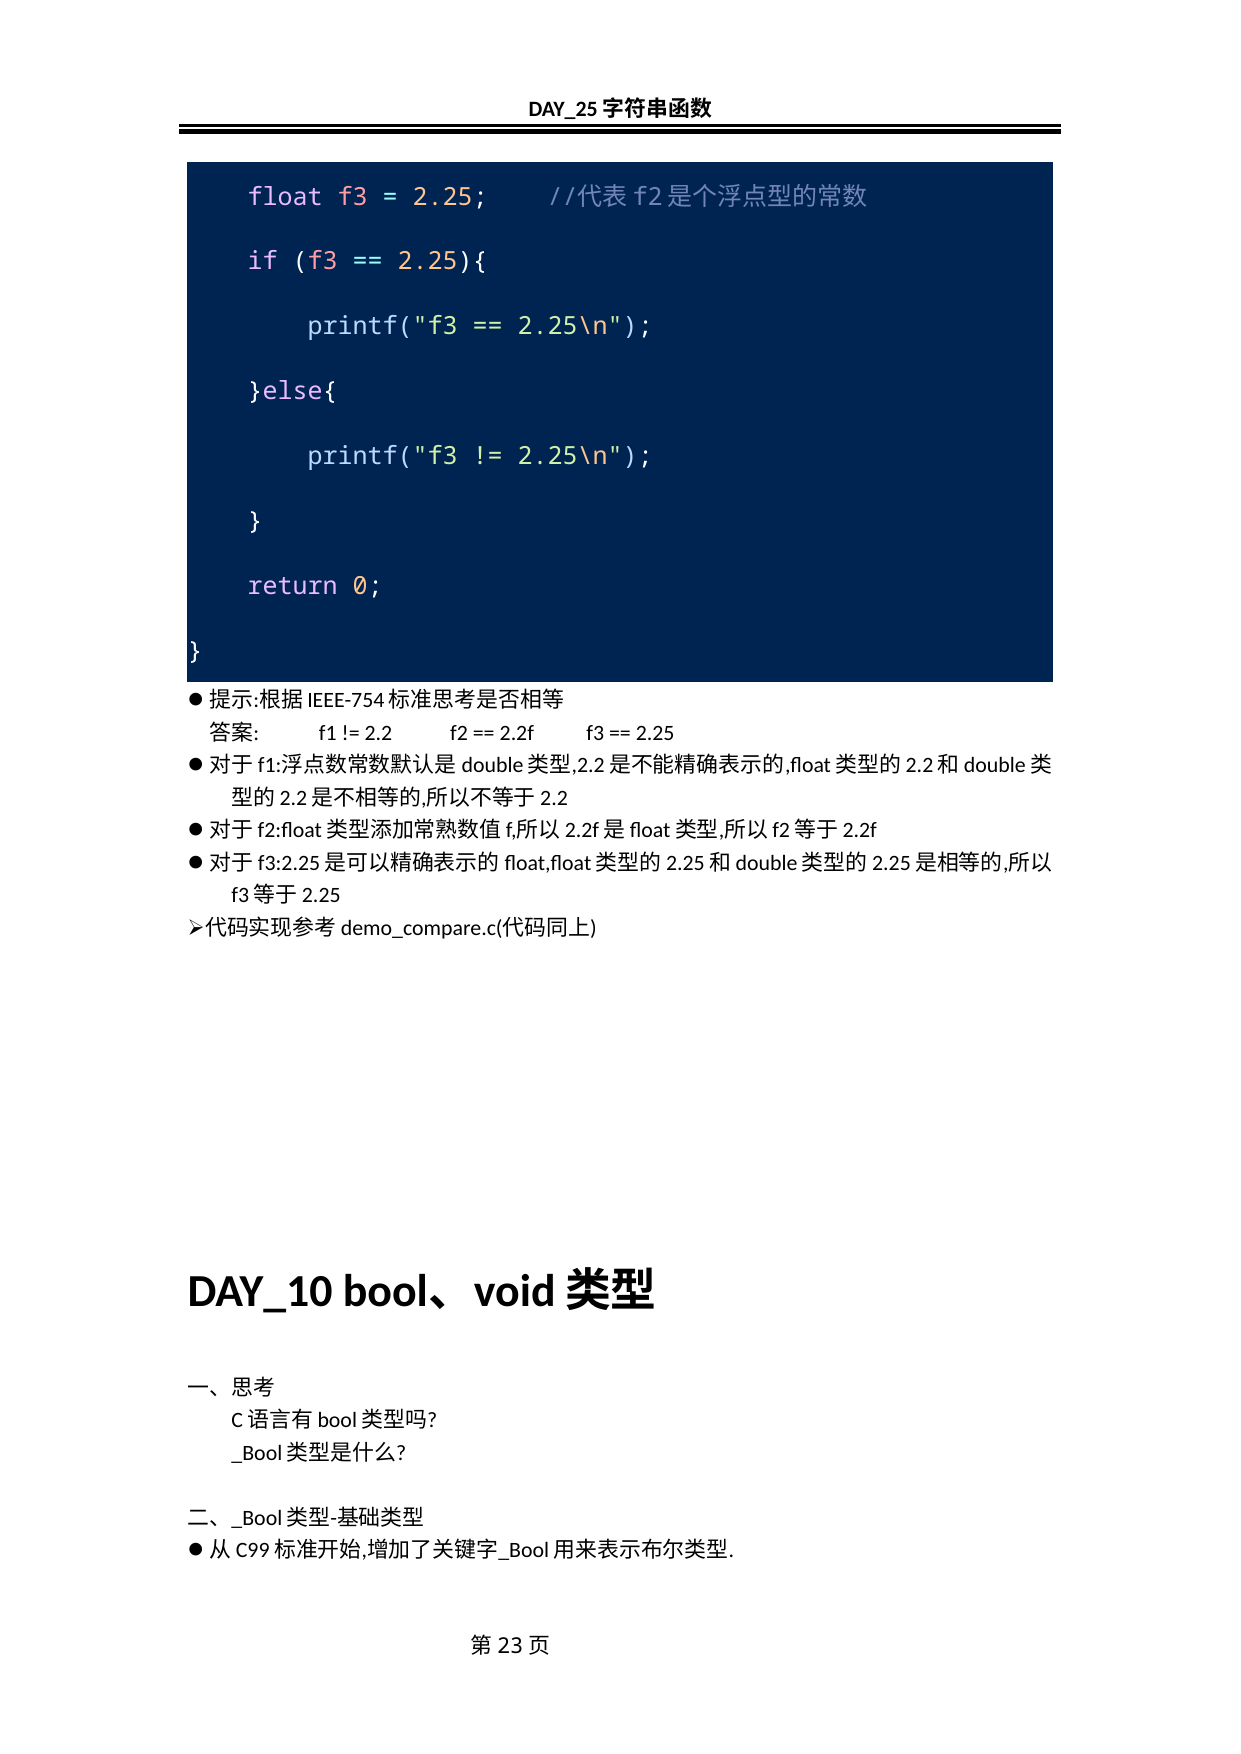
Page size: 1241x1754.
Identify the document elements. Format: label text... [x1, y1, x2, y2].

list 代码实现参考demo_compare.c(代码同上) [187, 909, 1053, 942]
text } [187, 487, 1053, 552]
list _Bool类型是什么? [187, 1434, 1053, 1467]
text printf("f3 == 2.25\n"); [187, 292, 1053, 357]
text printf("f3 != 2.25\n"); [187, 422, 1053, 487]
list 从C99标准开始,增加了关键字_Bool用来表示布尔类型. [187, 1532, 1053, 1564]
subtitle DAY_10 bool、void类型 [187, 1237, 1053, 1335]
list 提示:根据IEEE-754标准思考是否相等 [187, 682, 1053, 714]
list 对于f1:浮点数常数默认是double类型,2.2是不能精确表示的,float类型的2.2和double类型的2.2是不相等的,所以不等于2.2 [187, 747, 1053, 812]
list 答案: f1 != 2.2 f2 == 2.2f f3 == 2.25 [187, 714, 1053, 747]
text float f3 = 2.25; //代表f2是个浮点型的常数 [187, 162, 1053, 227]
list C语言有bool类型吗? [187, 1402, 1053, 1434]
text return 0; [187, 552, 1053, 617]
text }else{ [187, 357, 1053, 422]
list 对于f3:2.25是可以精确表示的float,float类型的2.25和double类型的2.25是相等的,所以f3等于2.25 [187, 844, 1053, 909]
list 思考 [187, 1369, 1053, 1402]
list 二、_Bool类型-基础类型 [187, 1499, 1053, 1532]
text if (f3 == 2.25){ [187, 227, 1053, 292]
text } [187, 617, 1053, 682]
list 对于f2:float类型添加常熟数值f,所以2.2f是float类型,所以f2等于2.2f [187, 812, 1053, 844]
